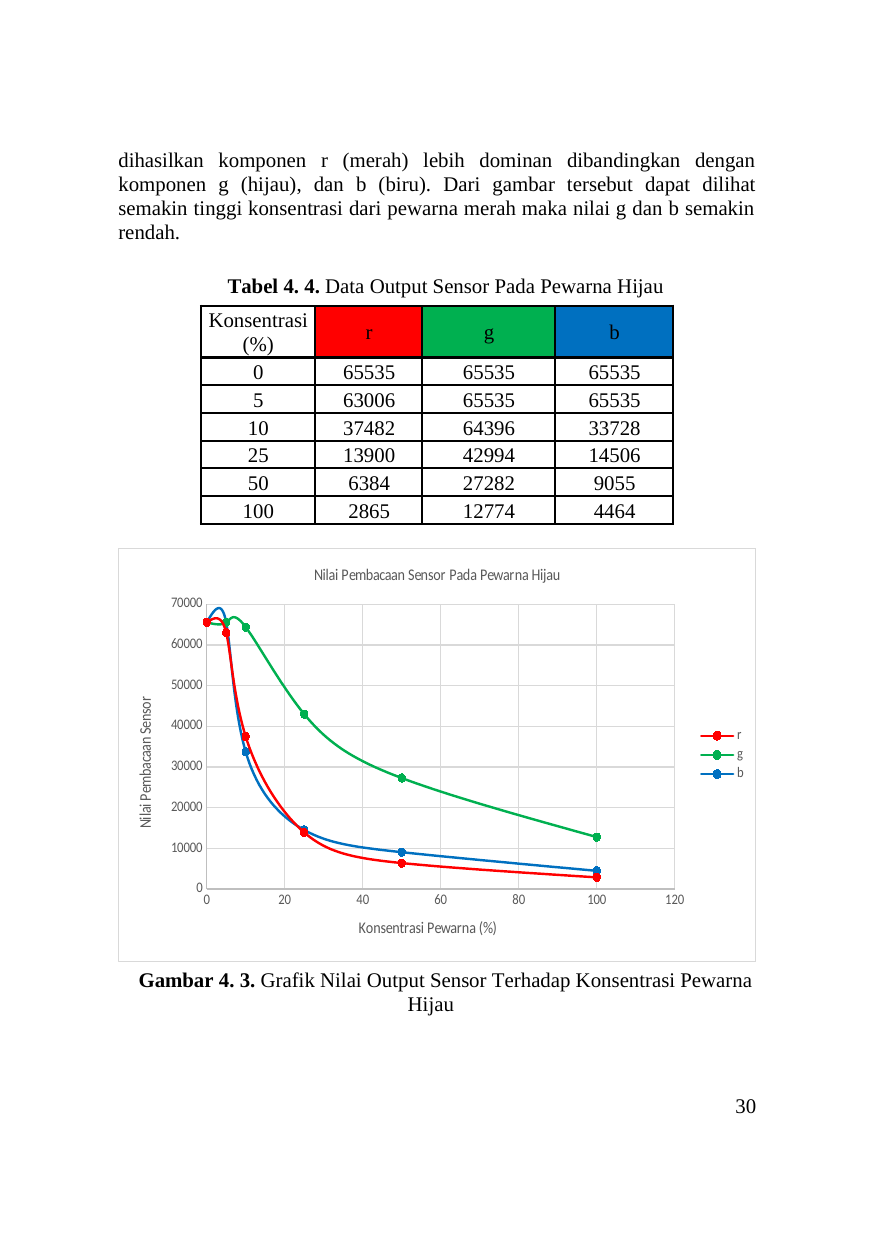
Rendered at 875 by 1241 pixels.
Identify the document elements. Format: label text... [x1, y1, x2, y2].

table_cell 27282 [423, 469, 554, 495]
table_cell 65535 [423, 386, 554, 412]
table_cell 65535 [316, 359, 421, 384]
table_cell 65535 [423, 359, 554, 384]
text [118, 148, 756, 244]
table_cell 37482 [316, 414, 421, 439]
table_cell 63006 [316, 386, 421, 412]
table_cell 0 [202, 359, 314, 384]
table_cell 33728 [556, 414, 672, 439]
table_cell 9055 [556, 469, 672, 495]
table_cell 10 [202, 414, 314, 439]
table_cell 4464 [556, 497, 672, 523]
text Tabel 4. 4. Data Output Sensor Pada Pewarna Hijau [103, 274, 758, 298]
table_cell 12774 [423, 497, 554, 523]
table_header g [423, 307, 554, 356]
text Gambar 4. 3. Grafik Nilai Output Sensor Terhadap Konsentrasi Pewarna Hijau [103, 967, 758, 1016]
table_cell 50 [202, 469, 314, 495]
table_header Konsentrasi (%) [202, 307, 314, 356]
table_cell 2865 [316, 497, 421, 523]
table_cell 65535 [556, 359, 672, 384]
table_cell 5 [202, 386, 314, 412]
table_cell 6384 [316, 469, 421, 495]
table_cell 13900 [316, 442, 421, 467]
table_cell 100 [202, 497, 314, 523]
table_cell 25 [202, 442, 314, 467]
table_cell 64396 [423, 414, 554, 439]
table_header b [556, 307, 672, 356]
table_header r [316, 307, 421, 356]
table_cell 14506 [556, 442, 672, 467]
table_cell 65535 [556, 386, 672, 412]
table_cell 42994 [423, 442, 554, 467]
